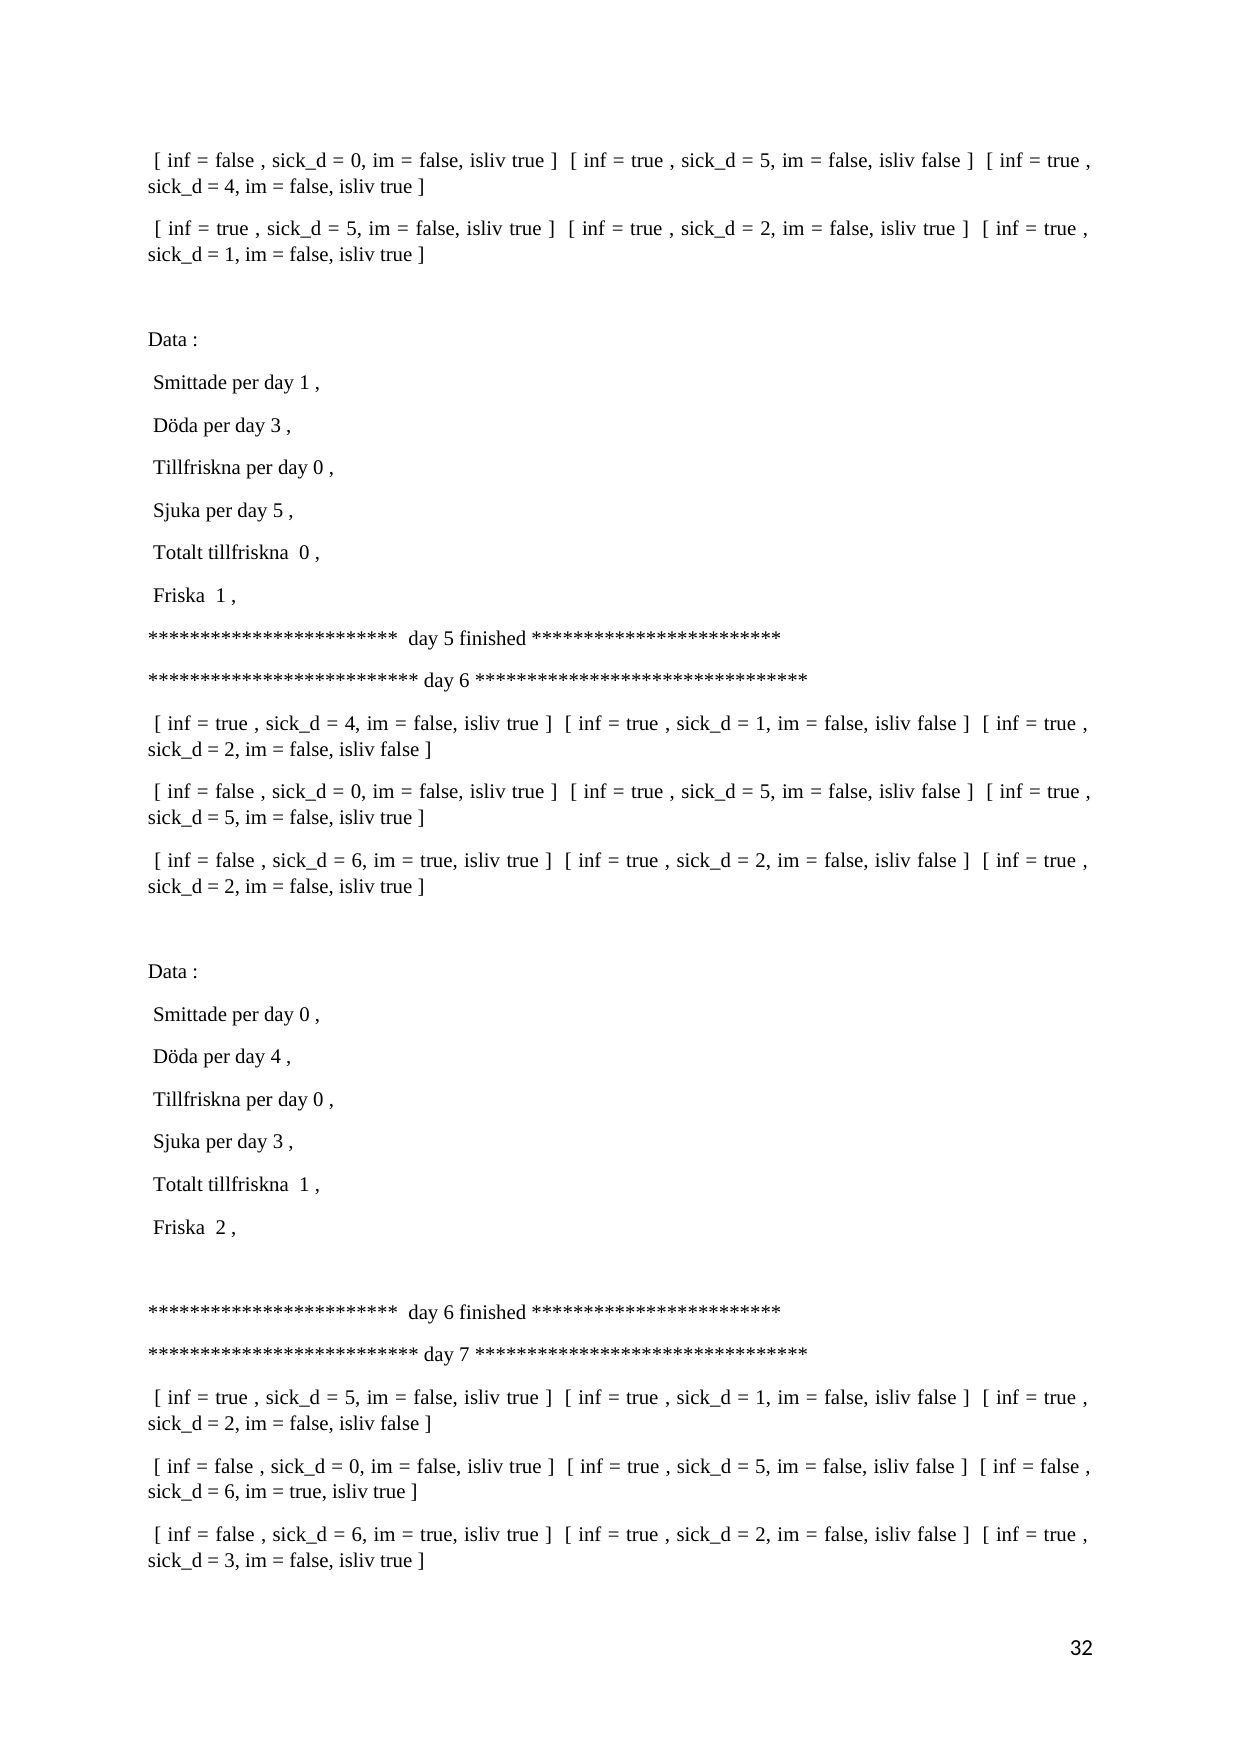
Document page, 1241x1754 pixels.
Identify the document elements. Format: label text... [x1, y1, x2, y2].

text [ inf = true , sick_d = 4, im = false, isliv true ] [ inf = true , sick_d = 1, im = false, isliv false ] [ inf = true , sick_d = 2, im = false, isliv false ] [148, 711, 1093, 761]
text Smittade per day 0 , [148, 1002, 1093, 1026]
text Totalt tillfriskna 1 , [148, 1172, 1093, 1196]
text [ inf = false , sick_d = 6, im = true, isliv true ] [ inf = true , sick_d = 2, im = false, isliv false ] [ inf = true , sick_d = 2, im = false, isliv true ] [148, 848, 1093, 898]
text Sjuka per day 3 , [148, 1129, 1093, 1153]
text ************************** day 7 ******************************** [148, 1342, 1093, 1366]
text Sjuka per day 5 , [148, 498, 1093, 522]
text [ inf = true , sick_d = 5, im = false, isliv true ] [ inf = true , sick_d = 2, im = false, isliv true ] [ inf = true , sick_d = 1, im = false, isliv true ] [148, 216, 1093, 266]
text Tillfriskna per day 0 , [148, 455, 1093, 479]
text Data : [148, 327, 1093, 351]
text [ inf = false , sick_d = 0, im = false, isliv true ] [ inf = true , sick_d = 5, im = false, isliv false ] [ inf = false , sick_d = 6, im = true, isliv true ] [148, 1453, 1093, 1503]
text [ inf = true , sick_d = 5, im = false, isliv true ] [ inf = true , sick_d = 1, im = false, isliv false ] [ inf = true , sick_d = 2, im = false, isliv false ] [148, 1385, 1093, 1435]
text ************************ day 6 finished ************************ [148, 1300, 1093, 1324]
text [ inf = false , sick_d = 0, im = false, isliv true ] [ inf = true , sick_d = 5, im = false, isliv false ] [ inf = true , sick_d = 4, im = false, isliv true ] [148, 148, 1093, 198]
text Tillfriskna per day 0 , [148, 1087, 1093, 1111]
text ************************ day 5 finished ************************ [148, 626, 1093, 649]
text Data : [148, 959, 1093, 983]
text Smittade per day 1 , [148, 370, 1093, 394]
text Friska 2 , [148, 1214, 1093, 1239]
text [ inf = false , sick_d = 6, im = true, isliv true ] [ inf = true , sick_d = 2, im = false, isliv false ] [ inf = true , sick_d = 3, im = false, isliv true ] [148, 1522, 1093, 1572]
text [ inf = false , sick_d = 0, im = false, isliv true ] [ inf = true , sick_d = 5, im = false, isliv false ] [ inf = true , sick_d = 5, im = false, isliv true ] [148, 779, 1093, 829]
text Döda per day 3 , [148, 412, 1093, 437]
text Friska 1 , [148, 583, 1093, 607]
text Döda per day 4 , [148, 1044, 1093, 1068]
text Totalt tillfriskna 0 , [148, 540, 1093, 564]
text ************************** day 6 ******************************** [148, 668, 1093, 692]
